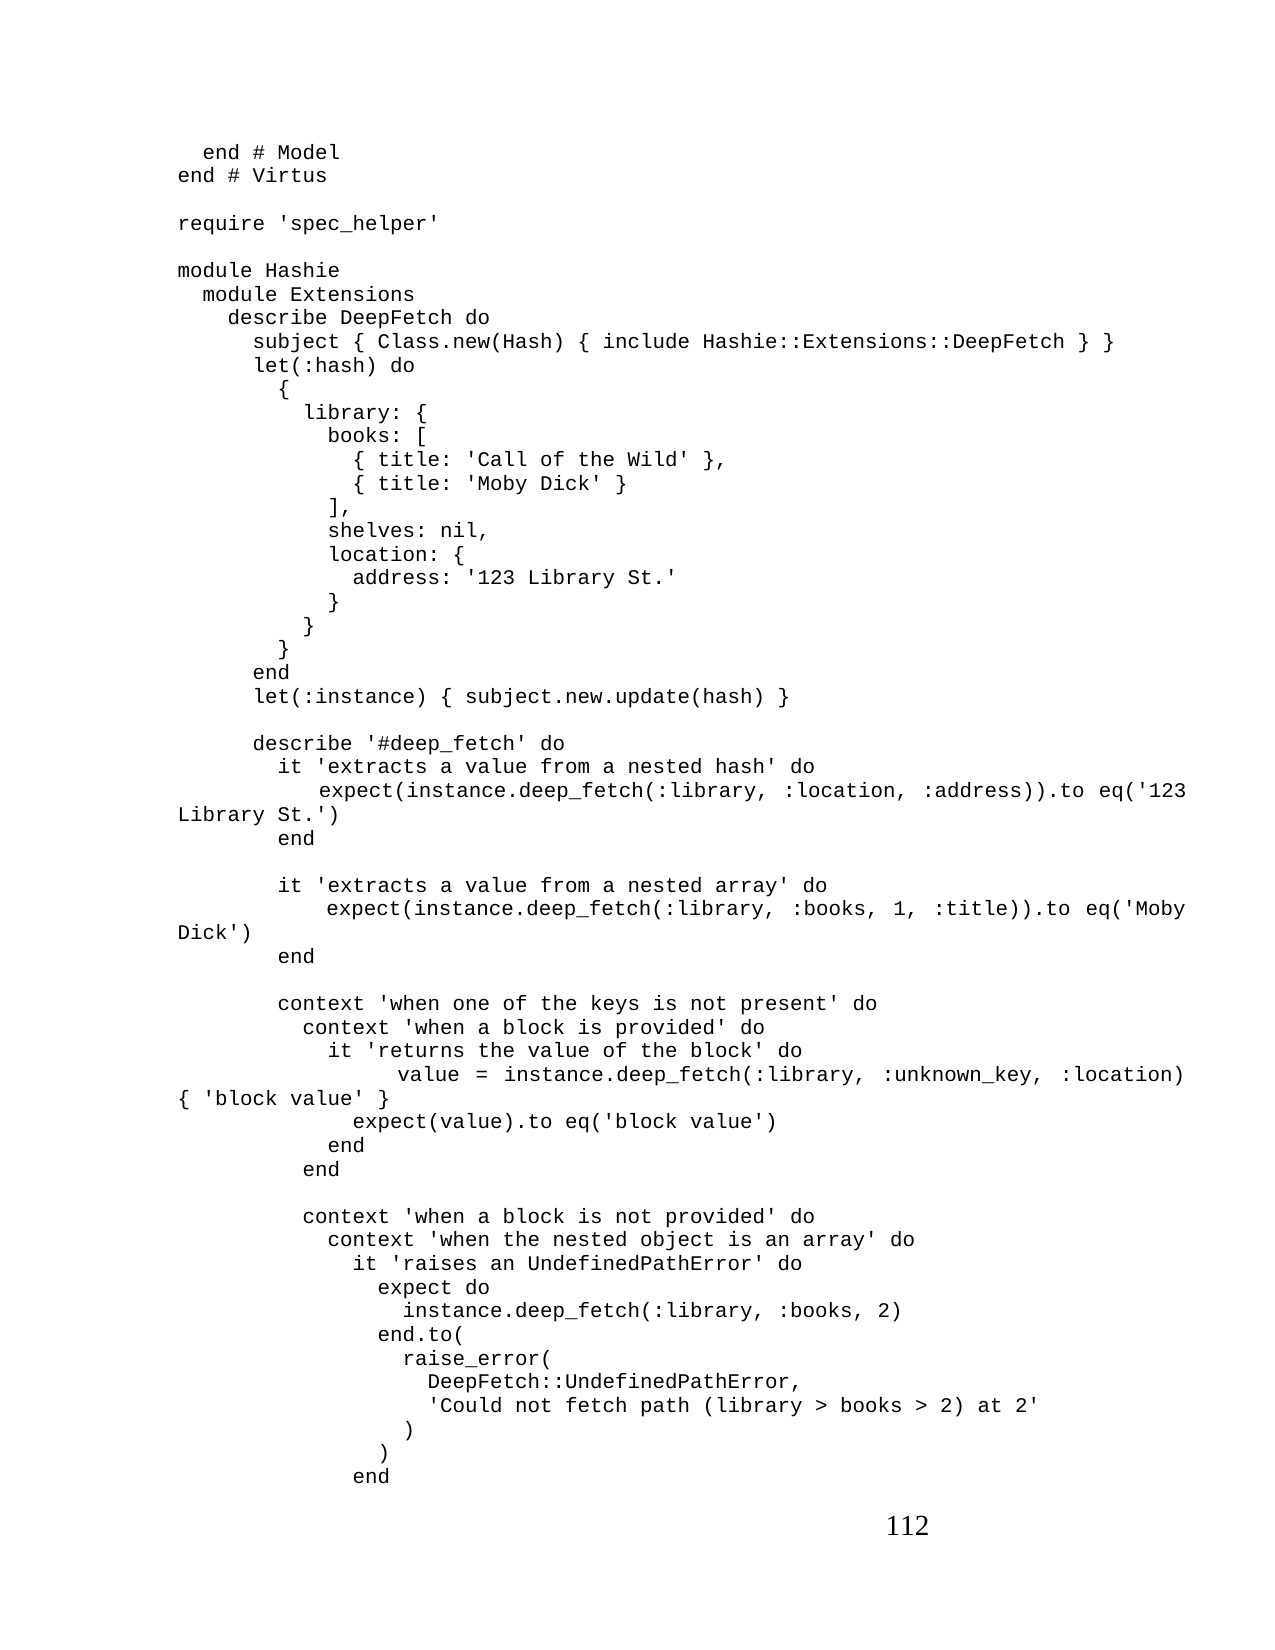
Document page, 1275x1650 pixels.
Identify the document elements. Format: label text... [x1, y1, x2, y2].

text module Extensions [177, 284, 1186, 307]
text it 'extracts a value from a nested array' do [177, 875, 1186, 898]
text describe DeepFetch do [177, 307, 1186, 331]
text value = instance.deep_fetch(:library, :unknown_key, :location) { 'block value' } [177, 1064, 1186, 1111]
text end [177, 1158, 1186, 1182]
text shelves: nil, [177, 520, 1186, 544]
text it 'returns the value of the block' do [177, 1040, 1186, 1064]
text context 'when the nested object is an array' do [177, 1229, 1186, 1253]
text end [177, 662, 1186, 686]
text describe '#deep_fetch' do [177, 733, 1186, 757]
text end # Virtus [177, 165, 1186, 189]
text address: '123 Library St.' [177, 567, 1186, 591]
text context 'when a block is provided' do [177, 1017, 1186, 1040]
text module Hashie [177, 260, 1186, 284]
text expect do [177, 1277, 1186, 1300]
text end [177, 946, 1186, 969]
text end [177, 1466, 1186, 1489]
text end # Model [177, 142, 1186, 165]
text ) [177, 1442, 1186, 1466]
text } [177, 591, 1186, 615]
text books: [ [177, 426, 1186, 449]
text expect(value).to eq('block value') [177, 1111, 1186, 1135]
text instance.deep_fetch(:library, :books, 2) [177, 1300, 1186, 1324]
text subject { Class.new(Hash) { include Hashie::Extensions::DeepFetch } } [177, 331, 1186, 354]
text require 'spec_helper' [177, 213, 1186, 236]
text it 'extracts a value from a nested hash' do [177, 757, 1186, 780]
text } [177, 615, 1186, 638]
text end [177, 1135, 1186, 1158]
text let(:instance) { subject.new.update(hash) } [177, 686, 1186, 709]
text expect(instance.deep_fetch(:library, :books, 1, :title)).to eq('Moby Dick') [177, 898, 1186, 946]
text { title: 'Moby Dick' } [177, 473, 1186, 496]
text end.to( [177, 1324, 1186, 1348]
text raise_error( [177, 1348, 1186, 1371]
text 'Could not fetch path (library > books > 2) at 2' [177, 1395, 1186, 1419]
text it 'raises an UndefinedPathError' do [177, 1253, 1186, 1277]
text end [177, 827, 1186, 851]
text context 'when one of the keys is not present' do [177, 993, 1186, 1017]
text DeepFetch::UndefinedPathError, [177, 1371, 1186, 1395]
text ) [177, 1419, 1186, 1442]
text location: { [177, 544, 1186, 567]
text library: { [177, 402, 1186, 426]
text ], [177, 496, 1186, 520]
text } [177, 638, 1186, 662]
text { [177, 378, 1186, 402]
text let(:hash) do [177, 354, 1186, 378]
text { title: 'Call of the Wild' }, [177, 449, 1186, 473]
text context 'when a block is not provided' do [177, 1206, 1186, 1229]
text expect(instance.deep_fetch(:library, :location, :address)).to eq('123 Library St.') [177, 780, 1186, 827]
